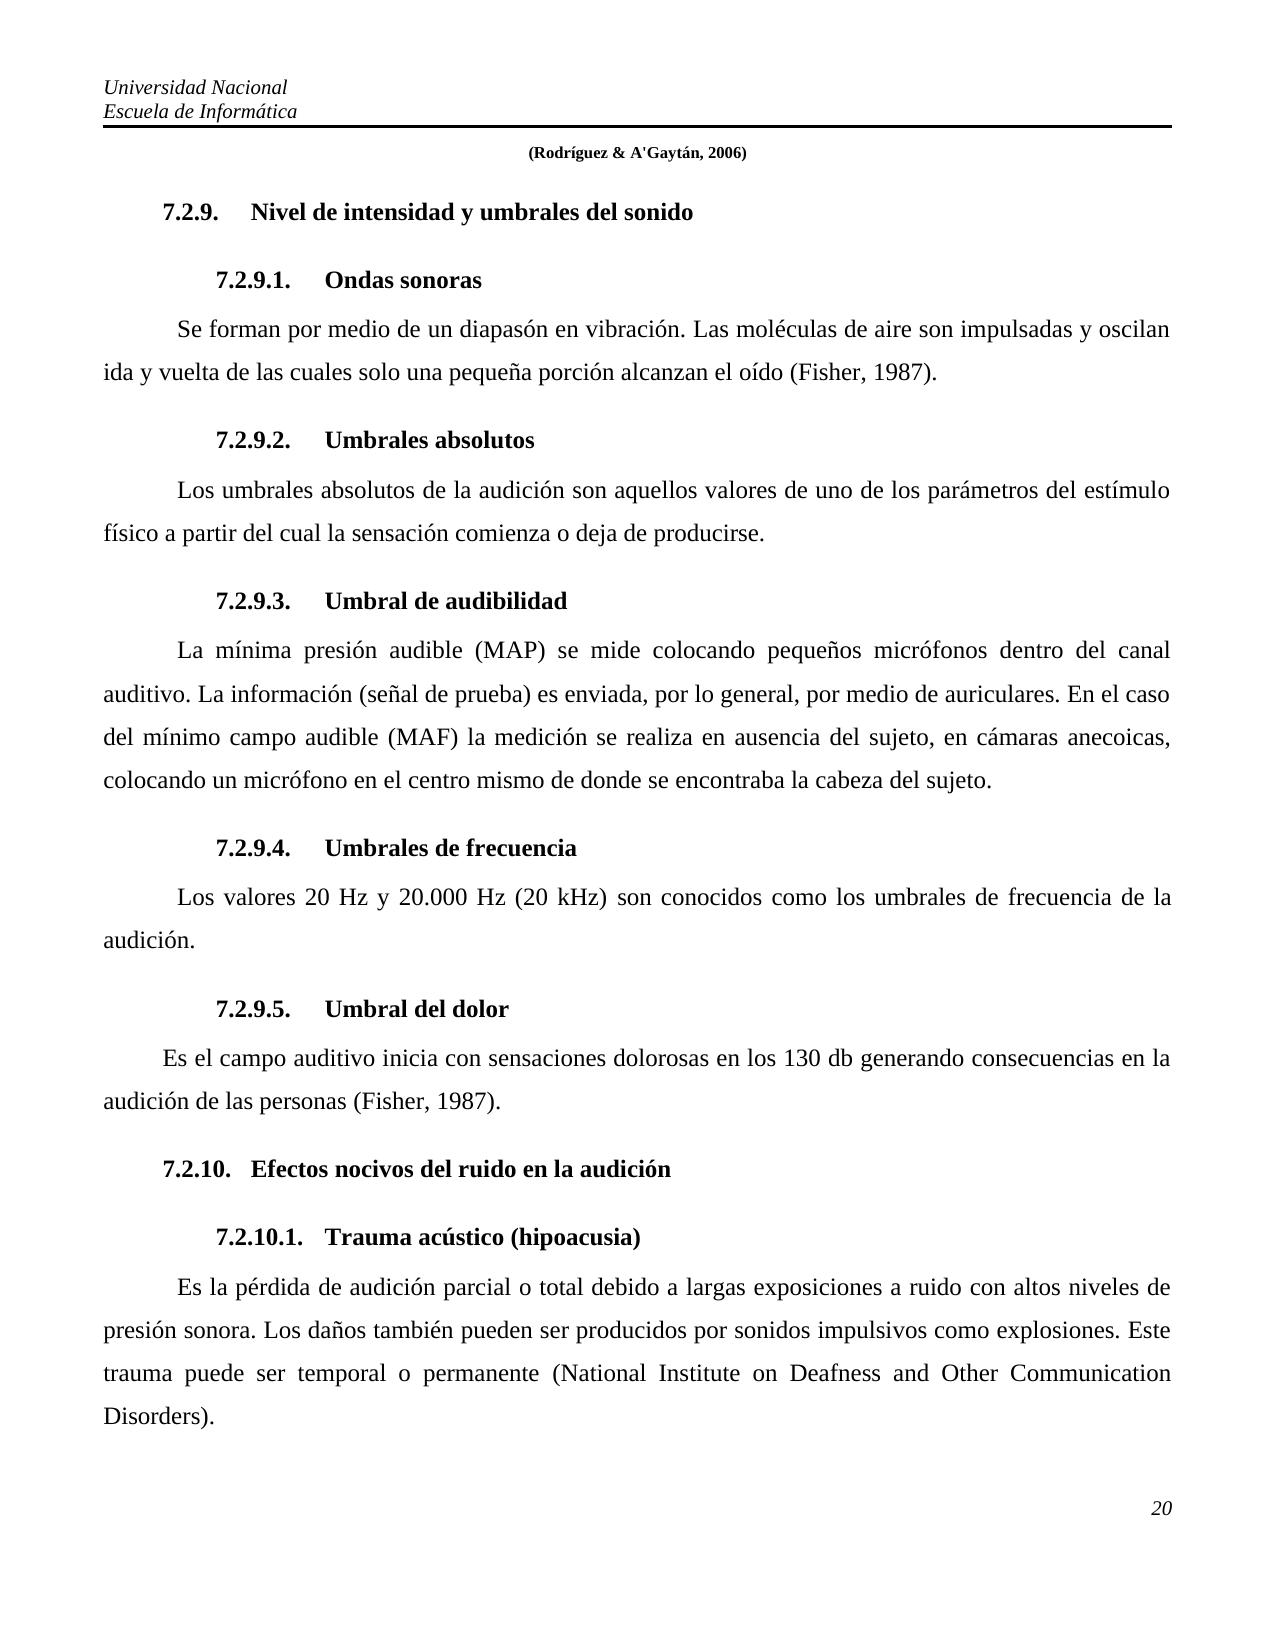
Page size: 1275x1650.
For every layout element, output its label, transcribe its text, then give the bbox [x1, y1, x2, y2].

text Es la pérdida de audición parcial o total debido a largas exposiciones a ruido con altos niveles de presión sonora. Los daños también pueden ser producidos por sonidos impulsivos como explosiones. Este trauma puede ser temporal o permanente . [103, 1272, 1172, 1430]
text La mínima presión audible (MAP) se mide colocando pequeños micrófonos dentro del canal auditivo. La información (señal de prueba) es enviada, por lo general, por medio de auriculares. En el caso del mínimo campo audible (MAF) la medición se realiza en ausencia del sujeto, en cámaras anecoicas, colocando un micrófono en el centro mismo de donde se encontraba la cabeza del sujeto. [103, 636, 1172, 794]
list Ondas sonoras [216, 265, 1172, 294]
list Umbral del dolor [216, 994, 1172, 1022]
list Trauma acústico (hipoacusia) [216, 1222, 1172, 1251]
list Umbrales de frecuencia [216, 833, 1172, 862]
text Nivel de intensidad y umbrales del sonido [162, 197, 1172, 226]
text Los umbrales absolutos de la audición son aquellos valores de uno de los parámetros del estímulo físico a partir del cual la sensación comienza o deja de producirse. [103, 475, 1172, 547]
list Umbral de audibilidad [216, 586, 1172, 615]
list Umbrales absolutos [216, 426, 1172, 454]
text Es el campo auditivo inicia con sensaciones dolorosas en los 130 db generando consecuencias en la audición de las personas . [103, 1043, 1172, 1115]
text Los valores 20 Hz y 20.000 Hz (20 kHz) son conocidos como los umbrales de frecuencia de la audición. [103, 882, 1172, 954]
text Efectos nocivos del ruido en la audición [162, 1154, 1172, 1183]
text Se forman por medio de un diapasón en vibración. Las moléculas de aire son impulsadas y oscilan ida y vuelta de las cuales solo una pequeña porción alcanzan el oído . [103, 314, 1172, 386]
